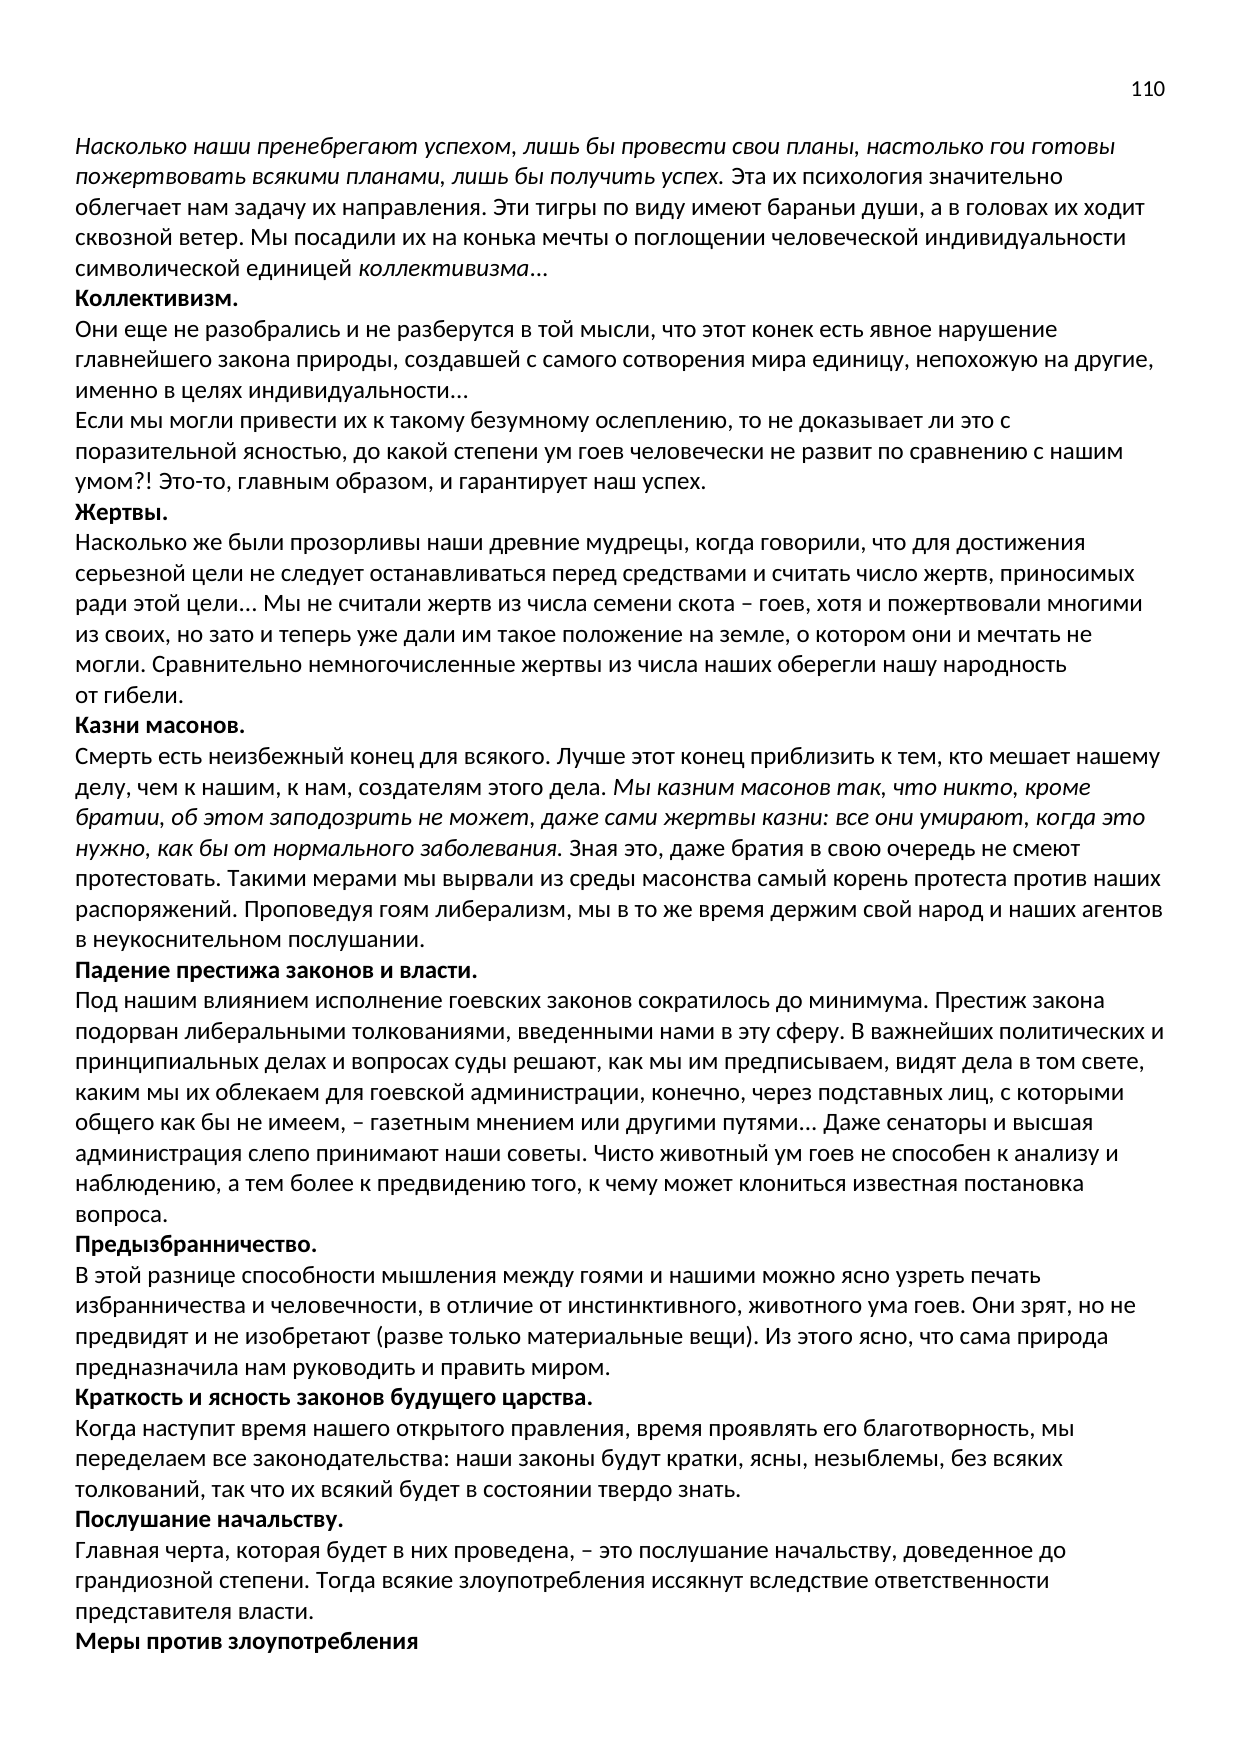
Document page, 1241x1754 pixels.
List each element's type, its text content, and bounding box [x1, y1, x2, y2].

text Насколько наши пренебрегают успехом, лишь бы провести свои планы, настолько гои готовы пожертвовать всякими планами, лишь бы получить успех. Эта их психология значительно облегчает нам задачу их направления. Эти тигры по виду имеют бараньи души, а в головах их ходит сквозной ветер. Мы посадили их на конька мечты о поглощении человеческой индивидуальности [75, 130, 1165, 252]
text Когда наступит время нашего открытого правления, время проявлять его благотворность, мы переделаем все законодательства: наши законы будут кратки, ясны, незыблемы, без всяких толкований, так что их всякий будет в состоянии твердо знать. [75, 1412, 1165, 1503]
text нужно, как бы от нормального заболевания. Зная это, даже братия в свою очередь не смеют протестовать. Такими мерами мы вырвали из среды масонства самый корень протеста против наших распоряжений. Проповедуя гоям либерализм, мы в то же время держим свой народ и наших агентов в неукоснительном послушании. [75, 832, 1165, 954]
text Казни масонов. [75, 710, 1165, 740]
text Коллективизм. [75, 282, 1165, 313]
text Под нашим влиянием исполнение гоевских законов сократилось до минимума. Престиж закона подорван либеральными толкованиями, введенными нами в эту сферу. В важнейших политических и принципиальных делах и вопросах суды решают, как мы им предписываем, видят дела в том свете, каким мы их облекаем для гоевской администрации, конечно, через подставных лиц, с которыми общего как бы не имеем, – газетным мнением или другими путями... Даже сенаторы и высшая администрация слепо принимают наши советы. Чисто животный ум гоев не способен к анализу и наблюдению, а тем более к предвидению того, к чему может клониться известная постановка вопроса. [75, 984, 1165, 1228]
text Предызбранничество. [75, 1228, 1165, 1259]
text Жертвы. [75, 496, 1165, 527]
text Смерть есть неизбежный конец для всякого. Лучше этот конец приблизить к тем, кто мешает нашему делу, чем к нашим, к нам, создателям этого дела. Мы казним масонов так, что никто, кроме братии, об этом заподозрить не может, даже сами жертвы казни: все они умирают, когда это [75, 740, 1165, 832]
text Послушание начальству. [75, 1503, 1165, 1534]
text от гибели. [75, 679, 1165, 710]
text символической единицей коллективизма... [75, 252, 1165, 282]
text Если мы могли привести их к такому безумному ослеплению, то не доказывает ли это с поразительной ясностью, до какой степени ум гоев человечески не развит по сравнению с нашим умом?! Это-то, главным образом, и гарантирует наш успех. [75, 404, 1165, 496]
text Главная черта, которая будет в них проведена, – это послушание начальству, доведенное до грандиозной степени. Тогда всякие злоупотребления иссякнут вследствие ответственности представителя власти. [75, 1534, 1165, 1625]
text Они еще не разобрались и не разберутся в той мысли, что этот конек есть явное нарушение главнейшего закона природы, создавшей с самого сотворения мирa единицу, непохожую на другие, именно в целях индивидуальности... [75, 313, 1165, 404]
text Падение престижа законов и власти. [75, 954, 1165, 984]
text ради этой цели... Мы не считали жертв из числа семени скота – гоев, хотя и пожертвовали многими из своих, но зато и теперь уже дали им такое положение на земле, о котором они и мечтать не могли. Сравнительно немногочисленные жертвы из числа наших оберегли нашу народность [75, 588, 1165, 679]
text В этой разнице способности мышления между гоями и нашими можно ясно узреть печать избранничества и человечности, в отличие от инстинктивного, животного ума гоев. Они зрят, но не предвидят и не изобретают (разве только материальные вещи). Из этого ясно, что сама природа предназначила нам руководить и править миром. [75, 1259, 1165, 1381]
text Насколько же были прозорливы наши древние мудрецы, когда говорили, что для достижения серьезной цели не следует останавливаться перед средствами и считать число жертв, приносимых [75, 527, 1165, 588]
text Краткость и ясность законов будущего царства. [75, 1381, 1165, 1412]
text Меры против злоупотребления [75, 1625, 1165, 1656]
